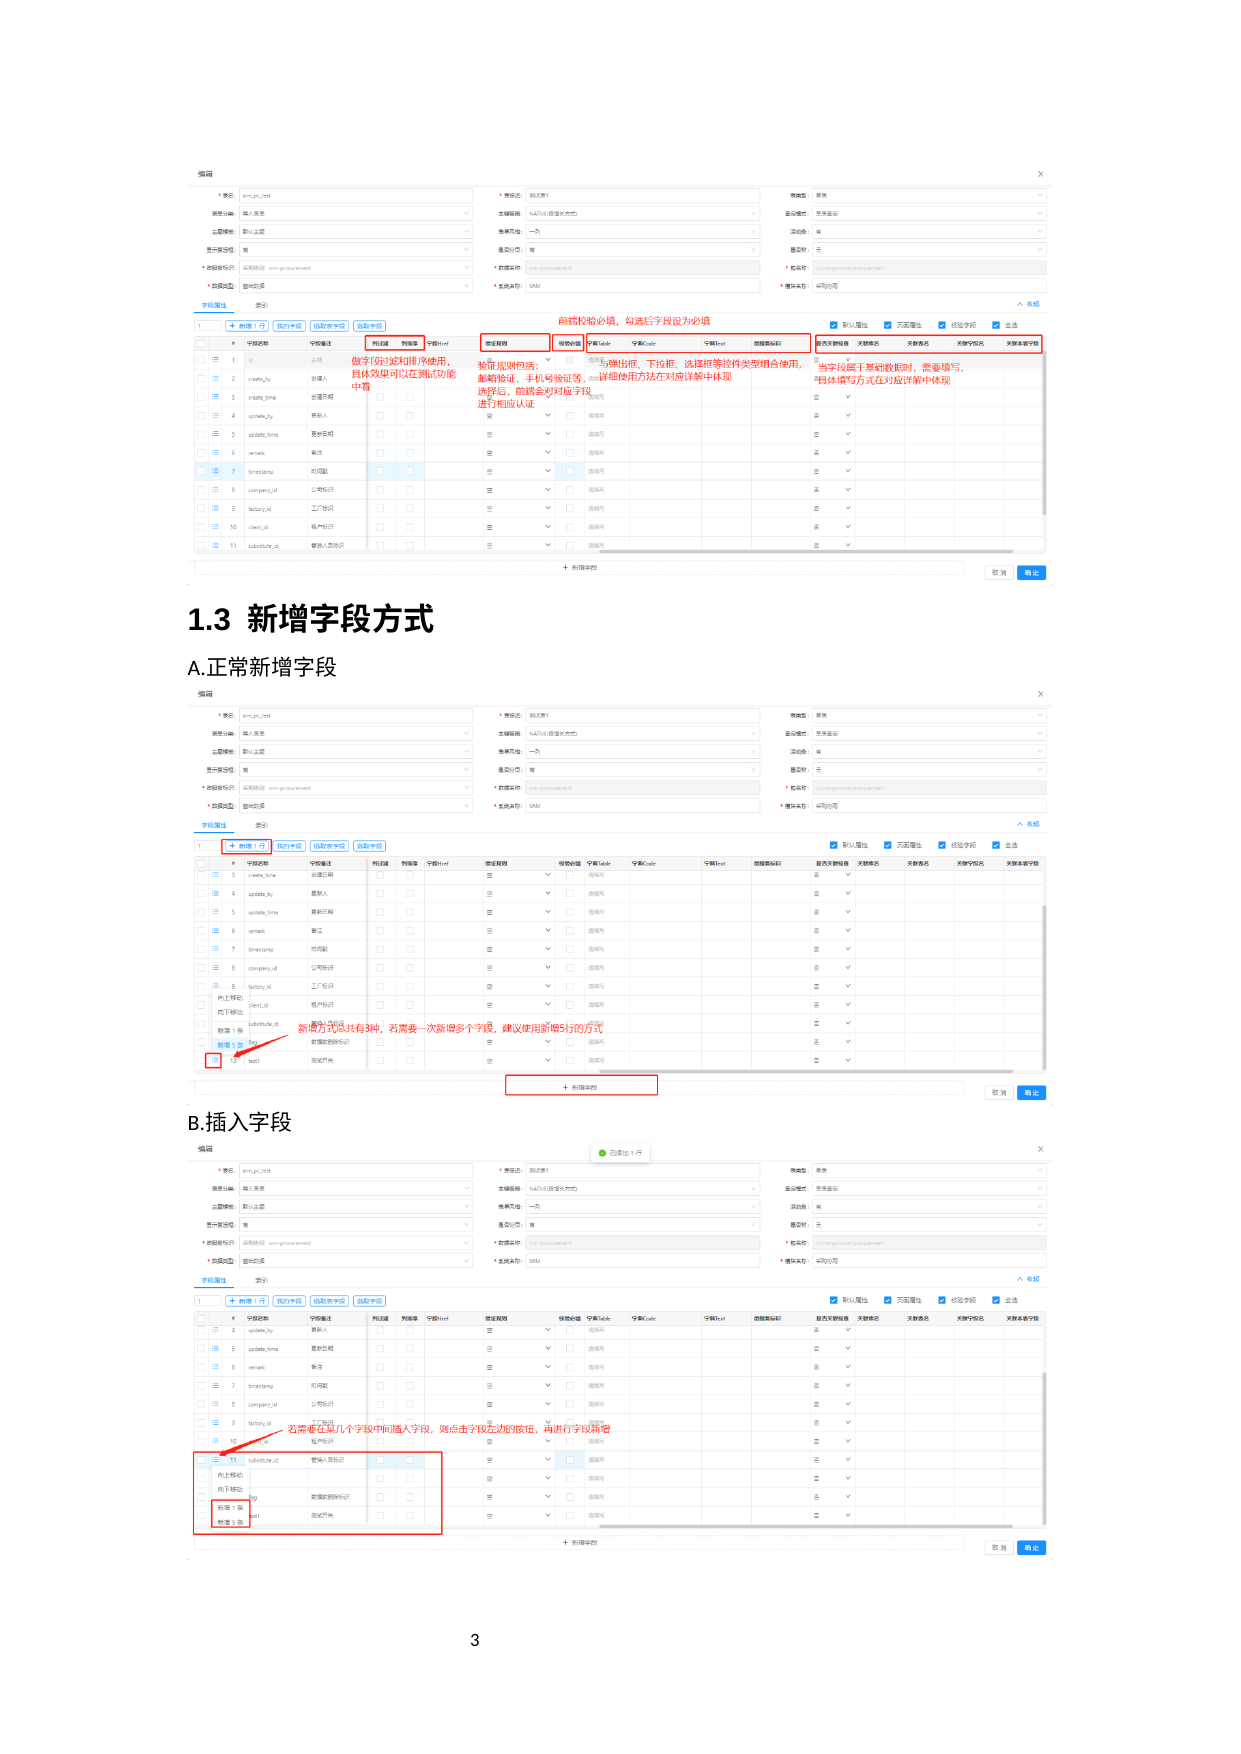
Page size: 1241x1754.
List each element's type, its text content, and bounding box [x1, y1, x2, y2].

text B.插入字段 [187, 1105, 1053, 1137]
picture [187, 1137, 1053, 1560]
picture [187, 162, 1053, 585]
text A.正常新增字段 [187, 649, 1053, 682]
subtitle 新增字段方式 [187, 585, 1053, 649]
picture [187, 682, 1053, 1105]
